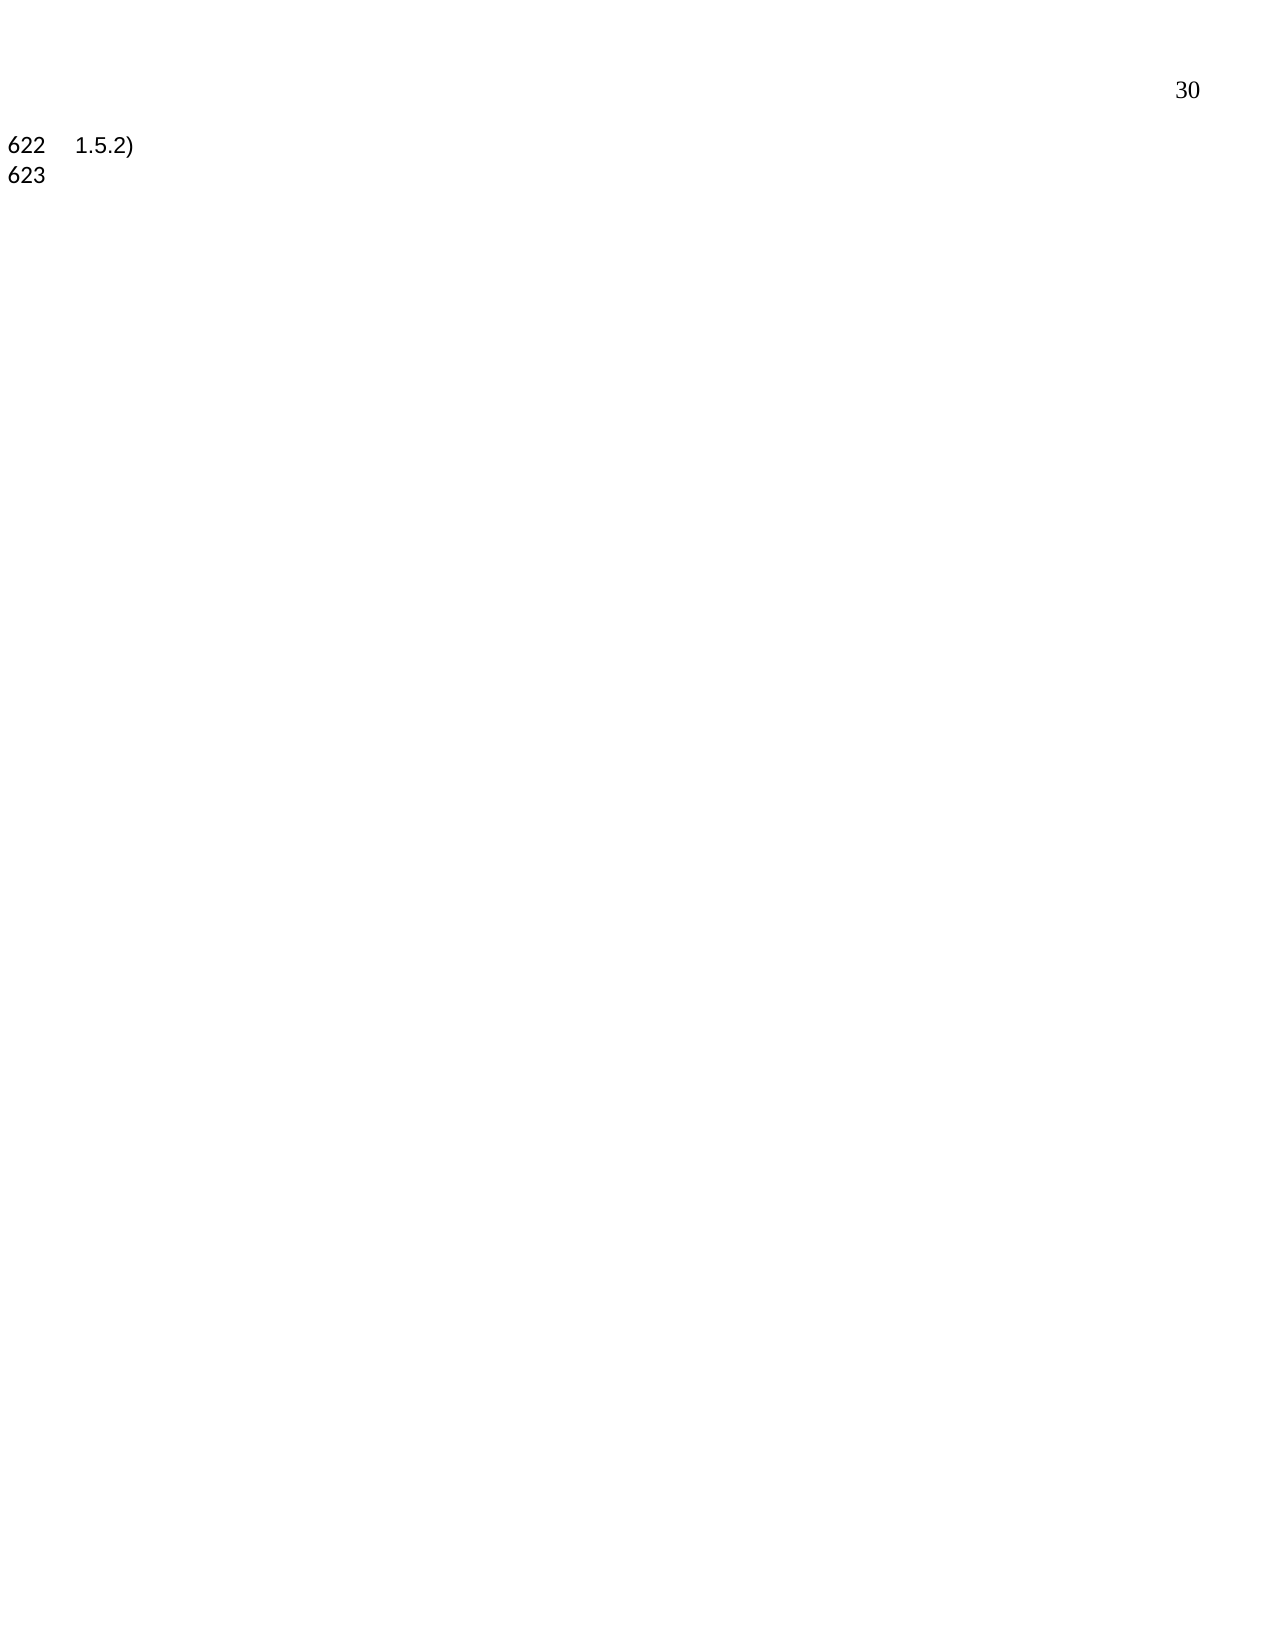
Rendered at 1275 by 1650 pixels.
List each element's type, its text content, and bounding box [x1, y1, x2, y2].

text 1.5.2) [75, 132, 1200, 159]
